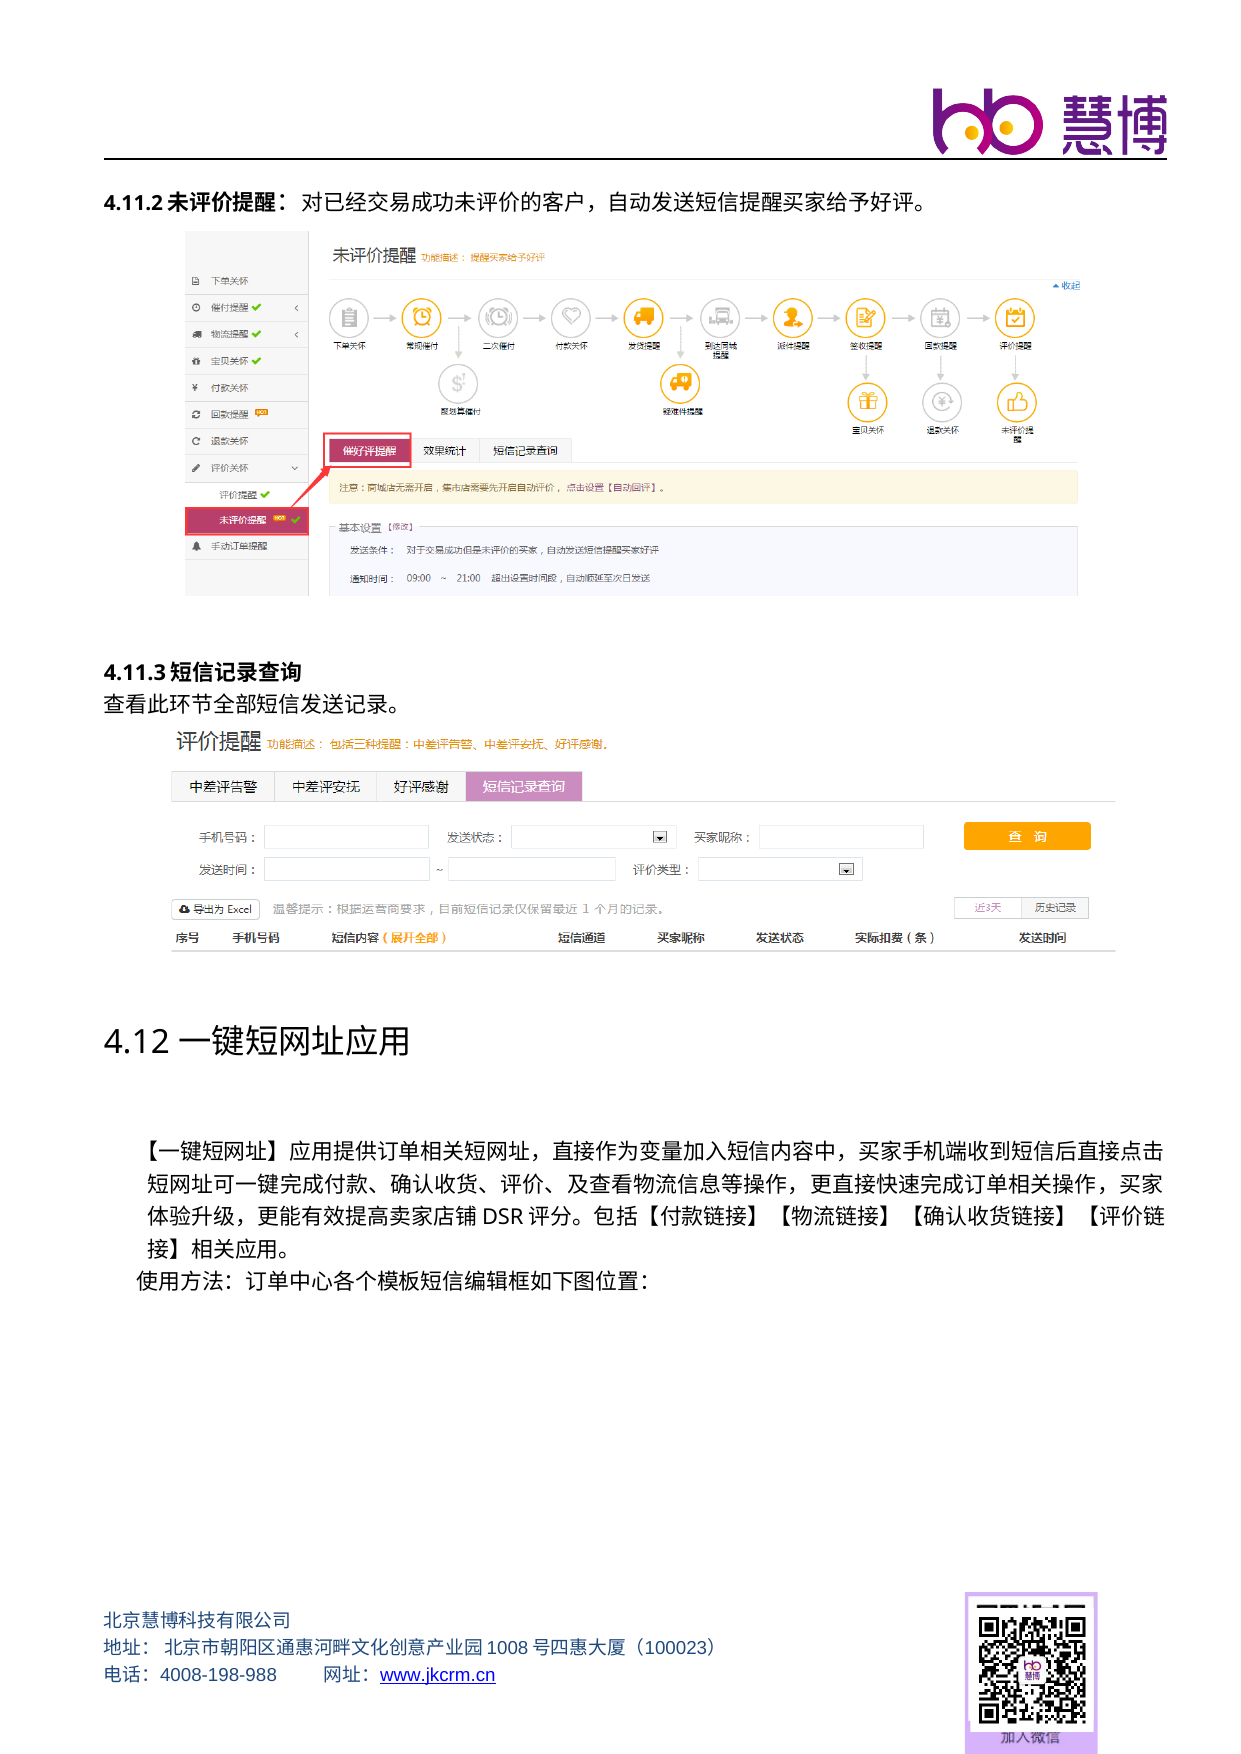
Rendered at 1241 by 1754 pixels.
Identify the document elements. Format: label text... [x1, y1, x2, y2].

text 使用方法：订单中心各个模板短信编辑框如下图位置： [136, 1264, 1167, 1296]
picture [933, 88, 1167, 156]
picture [149, 719, 1121, 966]
picture [964, 1592, 1098, 1754]
text 4.11.2未评价提醒：对已经交易成功未评价的客户，自动发送短信提醒买家给予好评。 [103, 167, 1167, 232]
text 4.11.3短信记录查询 [103, 654, 1167, 687]
picture [185, 231, 1085, 596]
subtitle 4.12 一键短网址应用 [103, 1006, 1167, 1071]
text 查看此环节全部短信发送记录。 [103, 687, 1167, 719]
text 【一键短网址】应用提供订单相关短网址，直接作为变量加入短信内容中，买家手机端收到短信后直接点击短网址可一键完成付款、确认收货、评价、及查看物流信息等操作，更直接快速完成订单相关操作，买家体验升级，更能有效提高卖家店铺DSR评分。包括【付款链接】【物流链接】【确认收货链接】【评价链接】相关应用。 [136, 1134, 1167, 1264]
